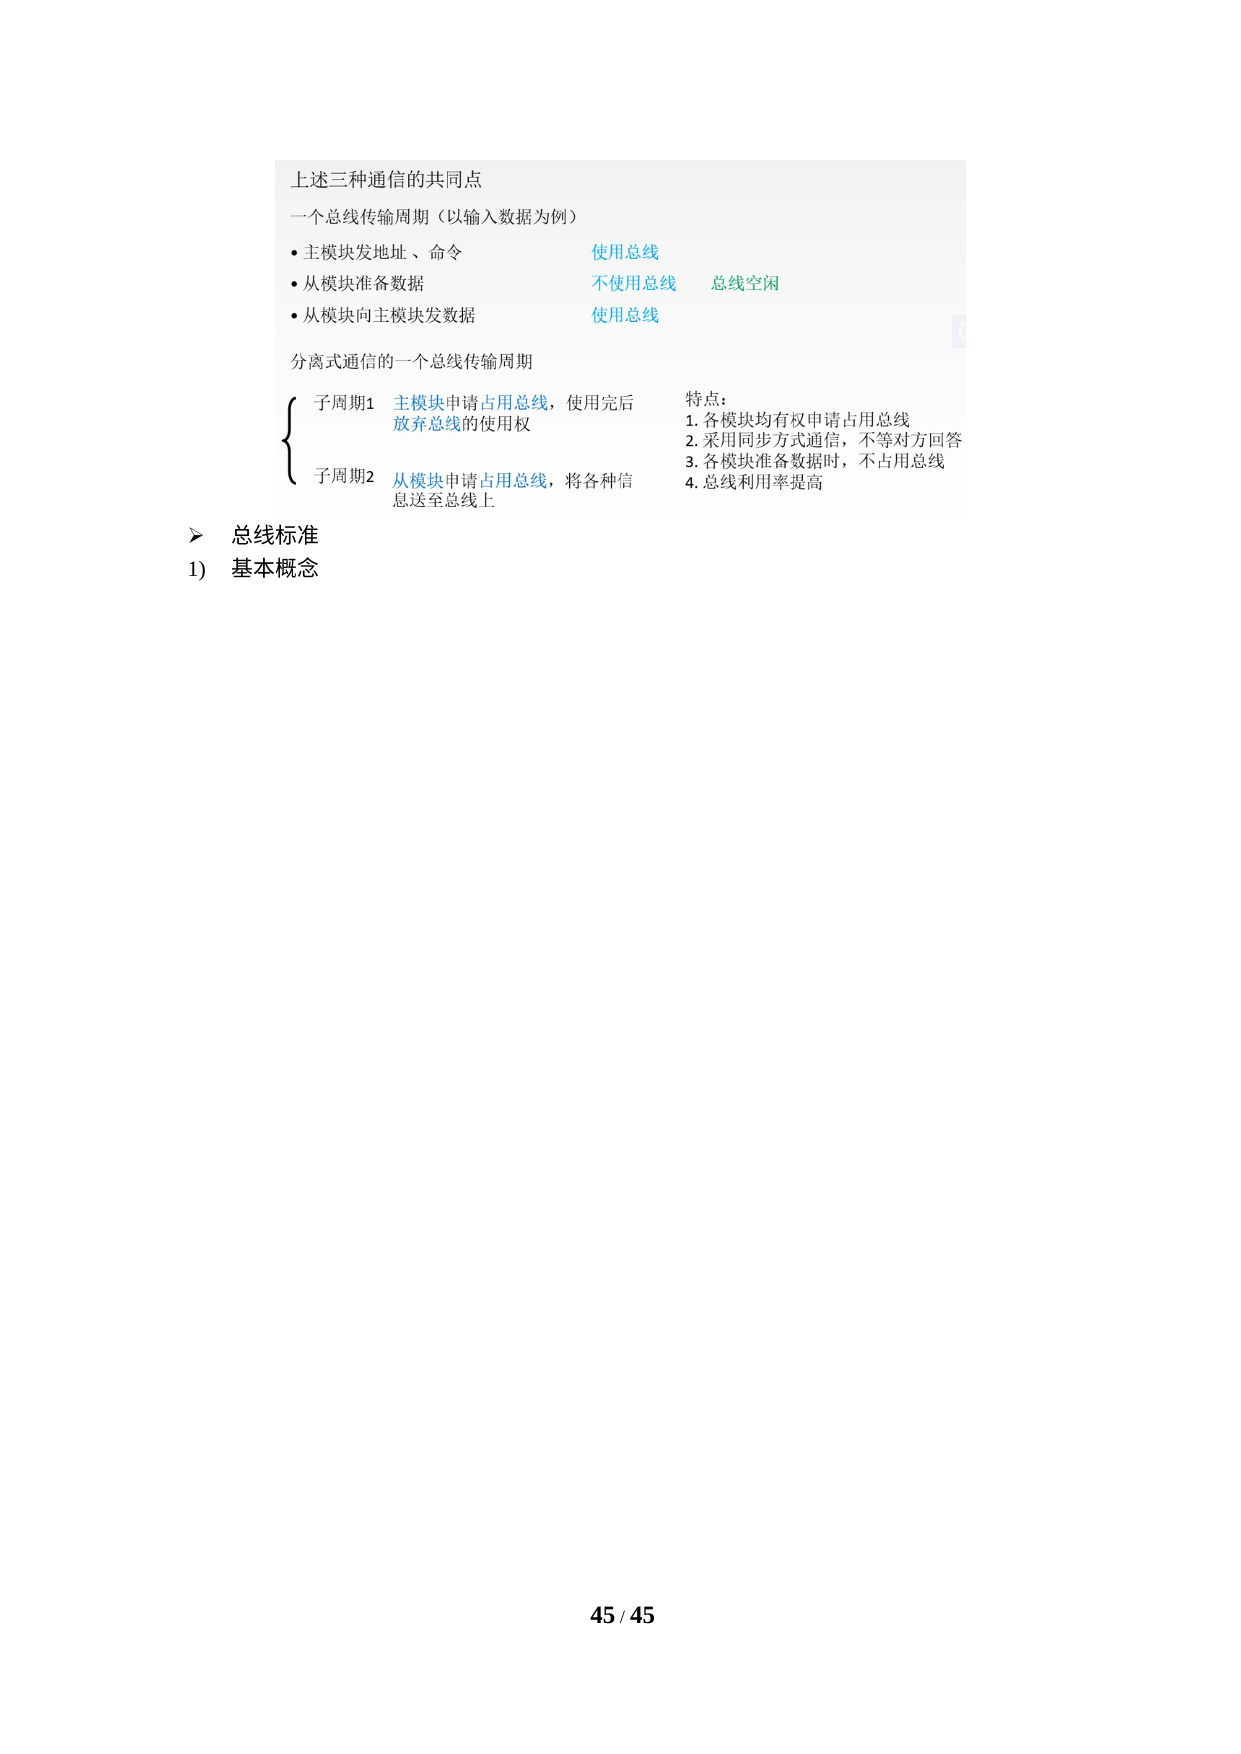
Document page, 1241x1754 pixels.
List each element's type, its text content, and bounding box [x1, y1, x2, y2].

picture [275, 160, 967, 517]
list 总线标准 [187, 518, 1053, 550]
list 基本概念 [187, 550, 1053, 583]
